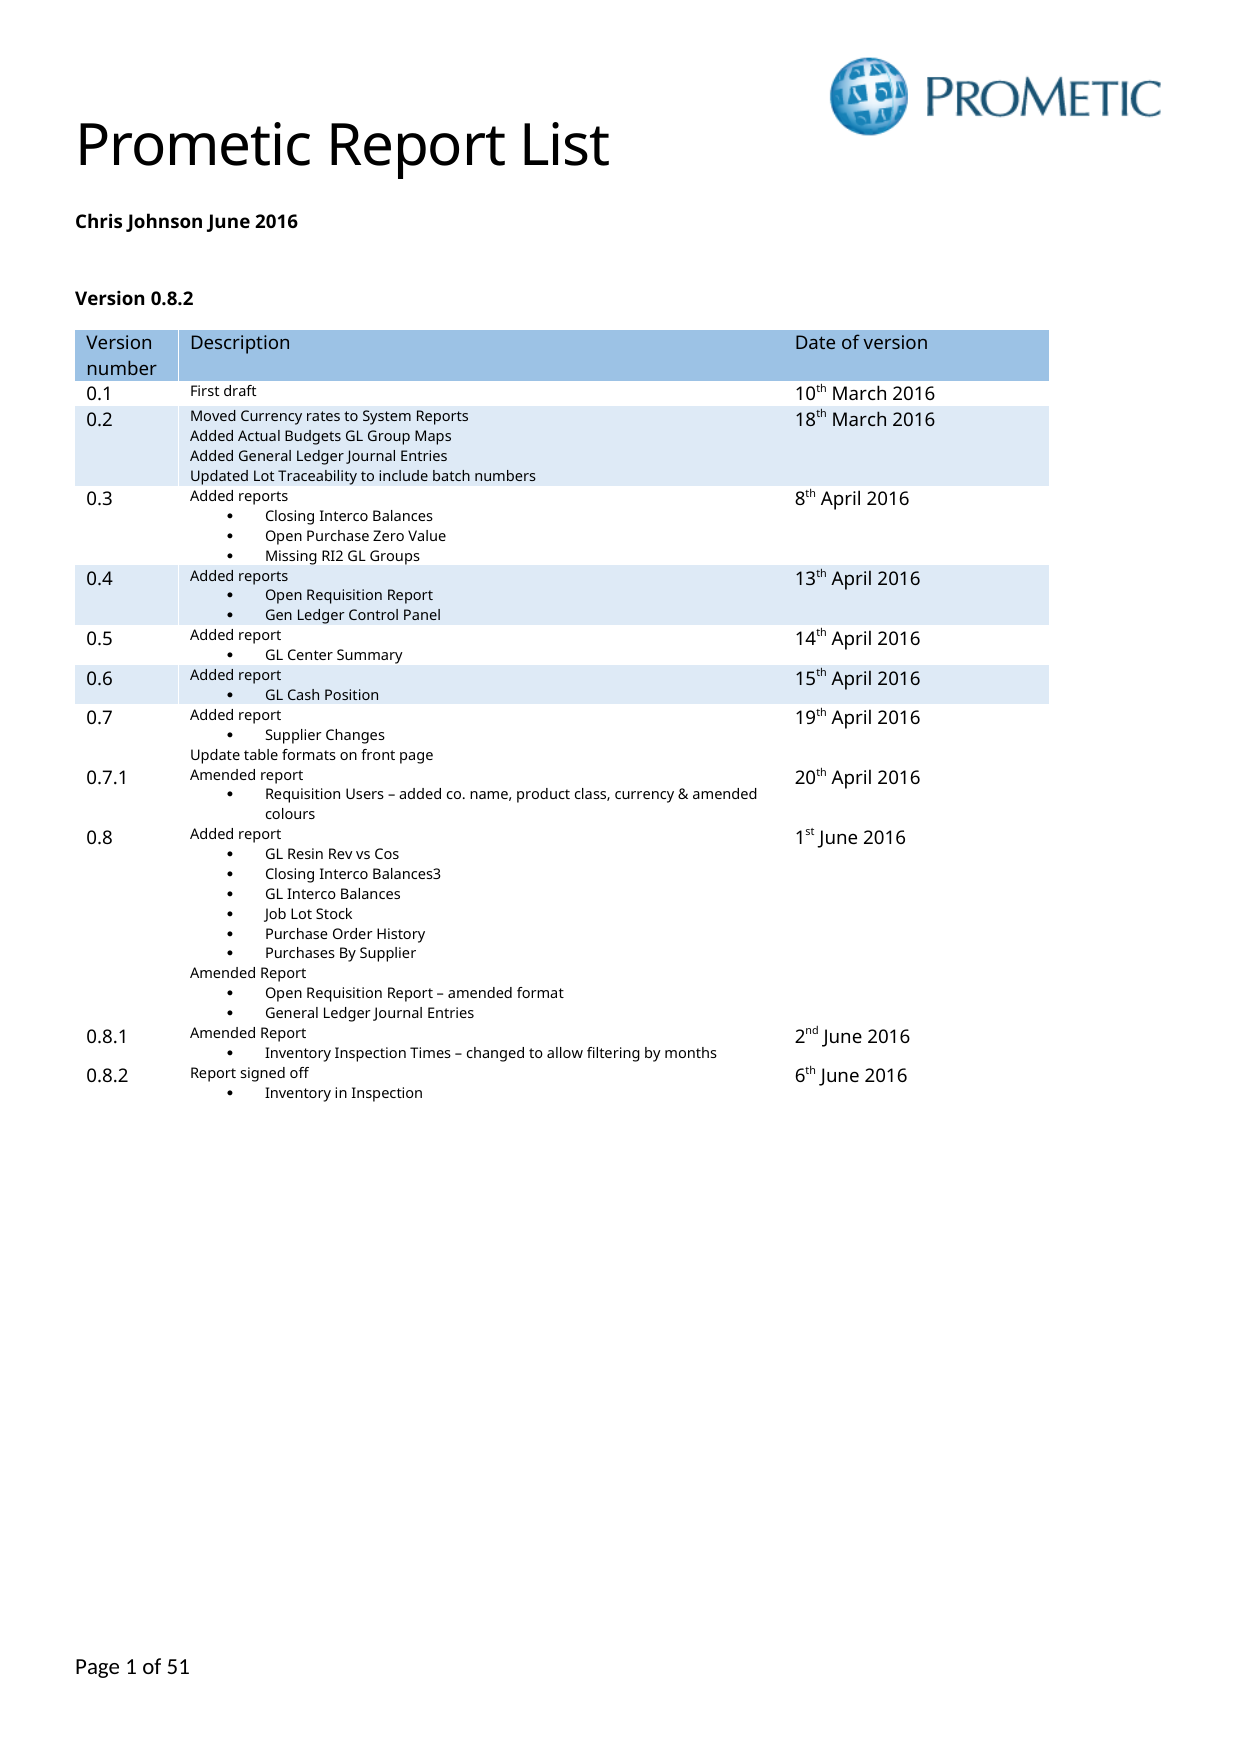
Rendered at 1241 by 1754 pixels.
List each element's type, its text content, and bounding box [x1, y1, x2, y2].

table_cell 0.7 [75, 705, 178, 764]
table_cell 0.8.2 [75, 1063, 178, 1102]
table_cell 0.7.1 [75, 764, 178, 824]
table_cell Report signed off Inventory in Inspection [179, 1063, 783, 1102]
table_cell Added report Supplier Changes Update table formats on front page [179, 705, 783, 764]
table_cell 13th April 2016 [783, 565, 1049, 625]
table_cell Moved Currency rates to System Reports Added Actual Budgets GL Group Maps Added General Ledger Journal Entries Updated Lot Traceability to include batch numbers [179, 406, 783, 486]
table_cell First draft [179, 381, 783, 406]
table_cell Added report GL Center Summary [179, 625, 783, 665]
table_cell Added reports Open Requisition Report Gen Ledger Control Panel [179, 565, 783, 625]
table_cell 0.4 [75, 565, 178, 625]
table_cell 14th April 2016 [783, 625, 1049, 665]
table_cell 0.5 [75, 625, 178, 665]
table_cell 8th April 2016 [783, 486, 1049, 565]
table_cell 10th March 2016 [783, 381, 1049, 406]
text Chris Johnson June 2016 [75, 208, 1165, 233]
table_header Date of version [783, 330, 1049, 381]
table_cell Amended report Requisition Users – added co. name, product class, currency & amended colours [179, 764, 783, 824]
table_cell 15th April 2016 [783, 665, 1049, 704]
table_cell 0.1 [75, 381, 178, 406]
table_cell 0.2 [75, 406, 178, 486]
table_cell Added report GL Cash Position [179, 665, 783, 704]
table_cell 0.3 [75, 486, 178, 565]
table_cell 0.6 [75, 665, 178, 704]
table_cell 0.8.1 [75, 1023, 178, 1063]
title Prometic Report List [75, 103, 1165, 183]
picture [826, 32, 1166, 151]
table_cell 1st June 2016 [783, 824, 1049, 1023]
table_cell 18th March 2016 [783, 406, 1049, 486]
table_cell 2nd June 2016 [783, 1023, 1049, 1063]
table_cell 6th June 2016 [783, 1063, 1049, 1102]
table_cell 19th April 2016 [783, 705, 1049, 764]
table_header Description [179, 330, 783, 381]
table_cell 20th April 2016 [783, 764, 1049, 824]
table_cell Amended Report Inventory Inspection Times – changed to allow filtering by months [179, 1023, 783, 1063]
table_cell Added reports Closing Interco Balances Open Purchase Zero Value Missing RI2 GL Groups [179, 486, 783, 565]
table_cell 0.8 [75, 824, 178, 1023]
table_header Version number [75, 330, 178, 381]
table_cell Added report GL Resin Rev vs Cos Closing Interco Balances3 GL Interco Balances Job Lot Stock Purchase Order History Purchases By Supplier Amended Report Open Requisition Report – amended format General Ledger Journal Entries [179, 824, 783, 1023]
text Version 0.8.2 [75, 285, 1165, 311]
